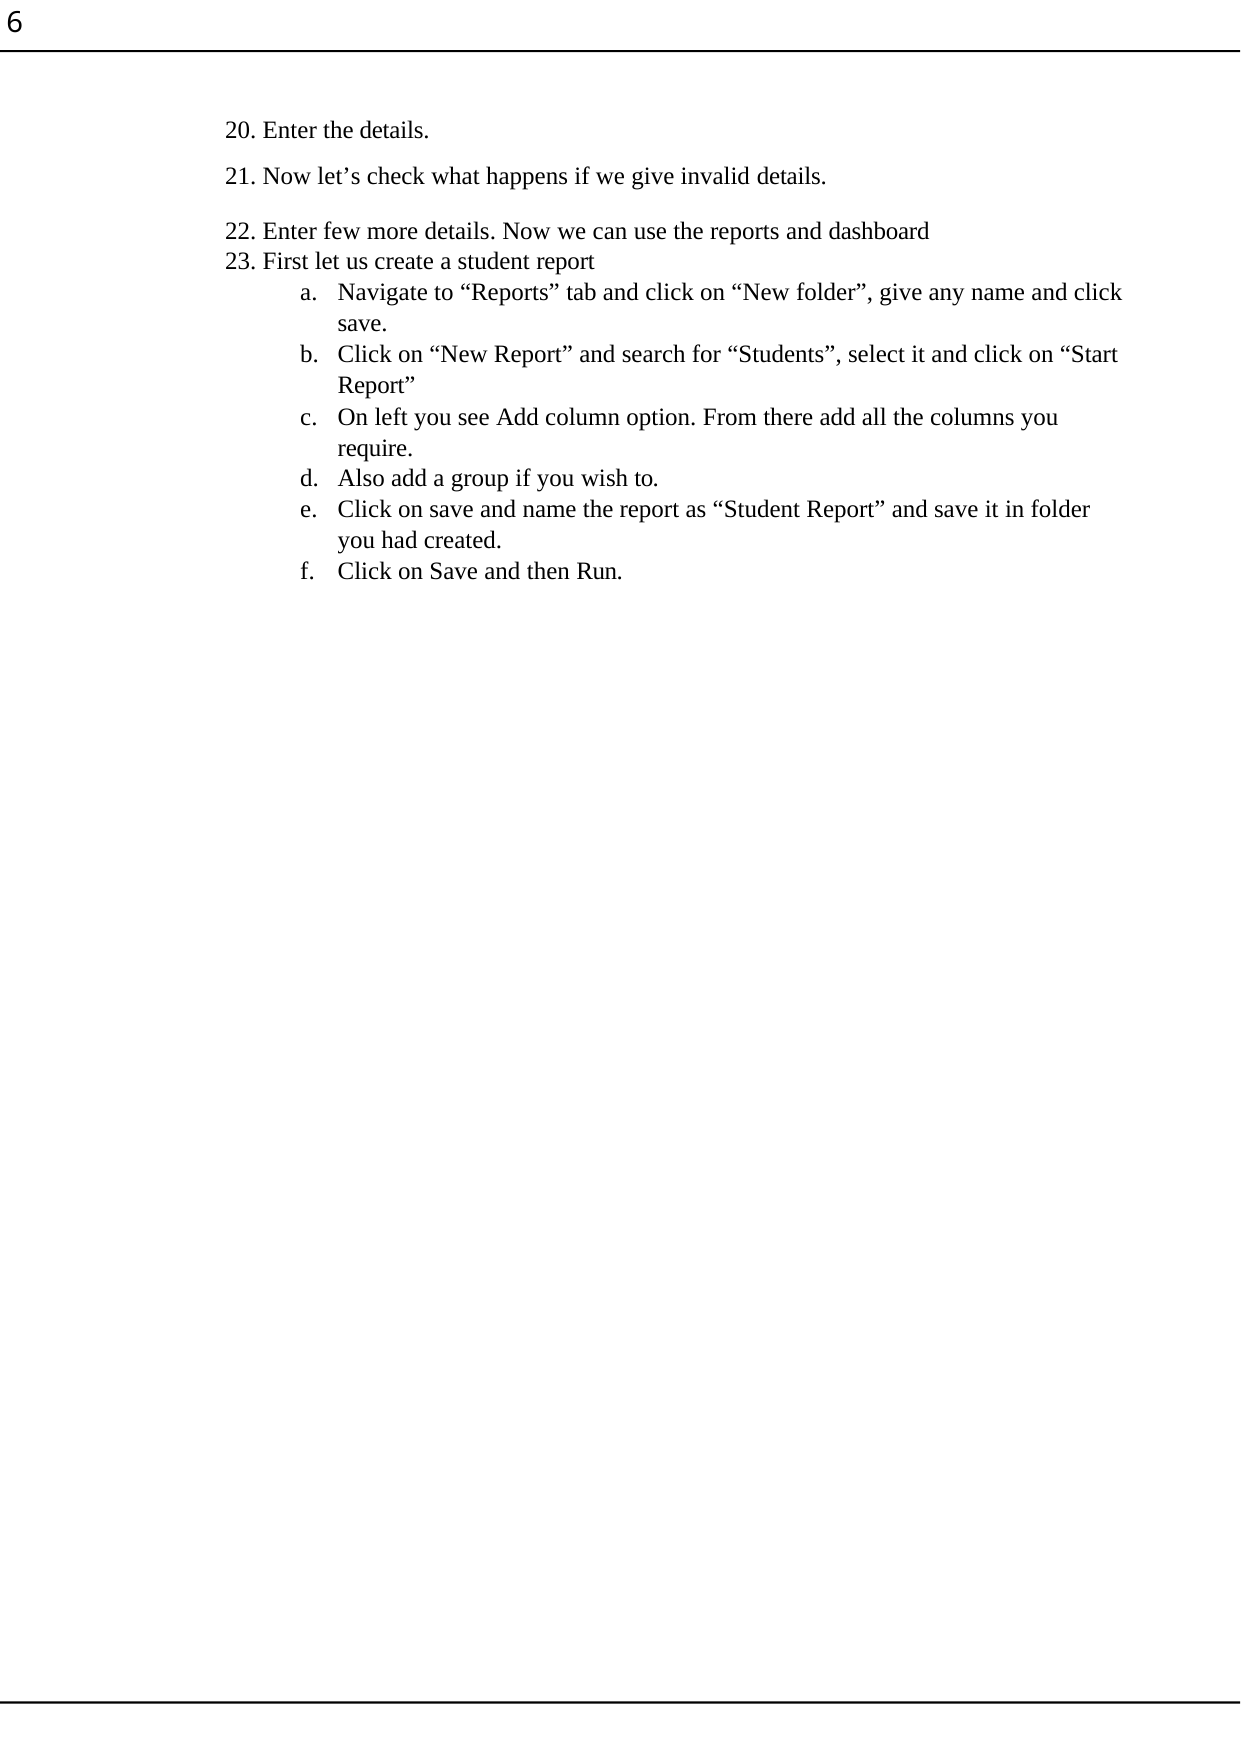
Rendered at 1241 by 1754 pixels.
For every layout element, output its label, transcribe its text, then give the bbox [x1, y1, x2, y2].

list Navigate to “Reports” tab and click on “New folder”, give any name and click save. [300, 277, 1122, 337]
list Click on “New Report” and search for “Students”, select it and click on “Start Report” [300, 339, 1118, 399]
list Enter few more details. Now we can use the reports and dashboard [225, 216, 1198, 244]
list Click on save and name the report as “Student Report” and save it in folder you had created. [300, 494, 1090, 554]
list Click on Save and then Run. [300, 556, 1198, 585]
list Also add a group if you wish to. [300, 464, 1198, 492]
list Now let’s check what happens if we give invalid details. [225, 161, 1198, 190]
list First let us create a student report [225, 246, 1198, 275]
list On left you see Add column option. From there add all the columns you require. [300, 402, 1058, 461]
list Enter the details. [225, 116, 1198, 144]
